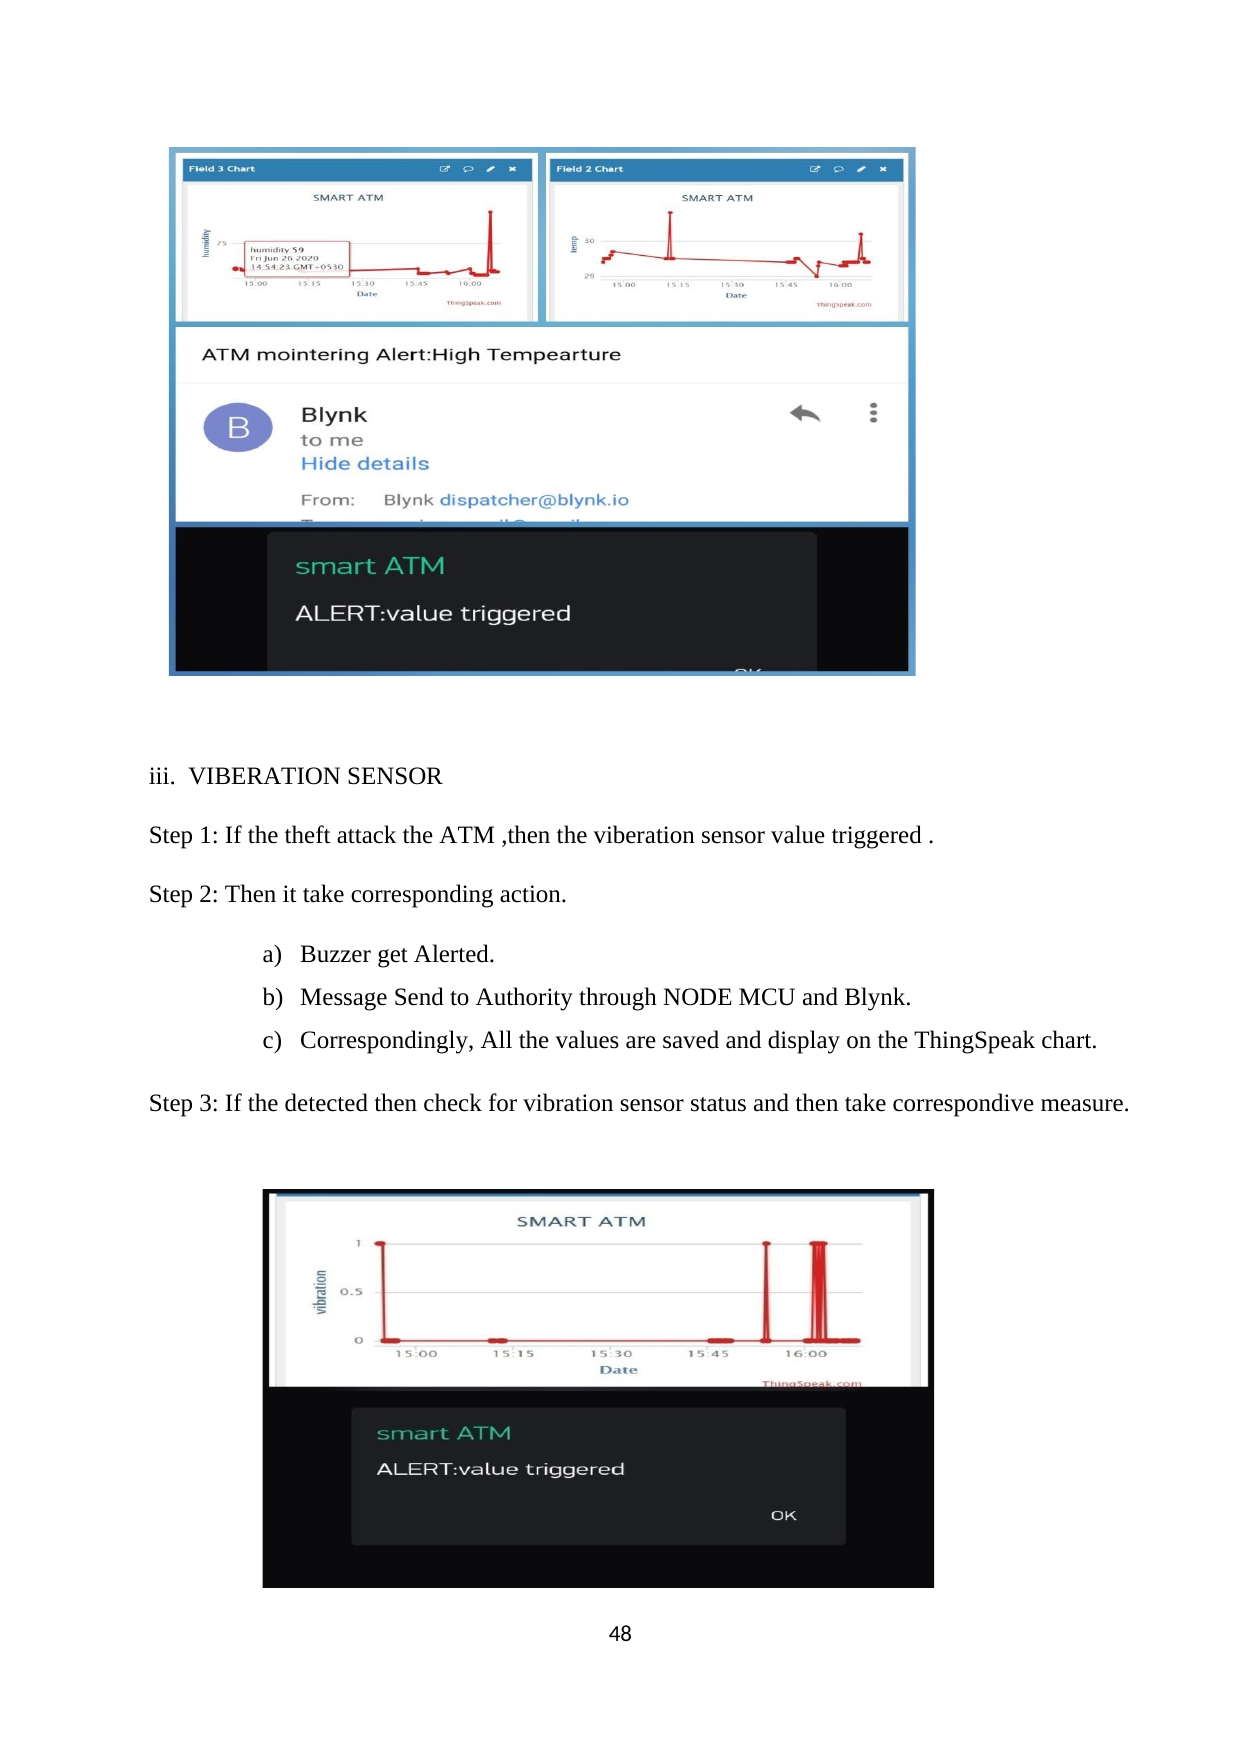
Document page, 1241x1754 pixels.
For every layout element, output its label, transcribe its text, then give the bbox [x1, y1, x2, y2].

text Step 2: Then it take corresponding action. [148, 879, 1181, 908]
text iii. VIBERATION SENSOR [148, 761, 1181, 789]
list Message Send to Authority through NODE MCU and Blynk. [262, 982, 1181, 1011]
picture [168, 147, 916, 676]
text Step 1: If the theft attack the ATM ,then the viberation sensor value triggered . [148, 820, 1181, 849]
list Buzzer get Alerted. [262, 939, 1181, 968]
text Step 3: If the detected then check for vibration sensor status and then take correspondive measure. [148, 1088, 1181, 1117]
list Correspondingly, All the values are saved and display on the ThingSpeak chart. [262, 1025, 1181, 1053]
picture [262, 1189, 935, 1588]
